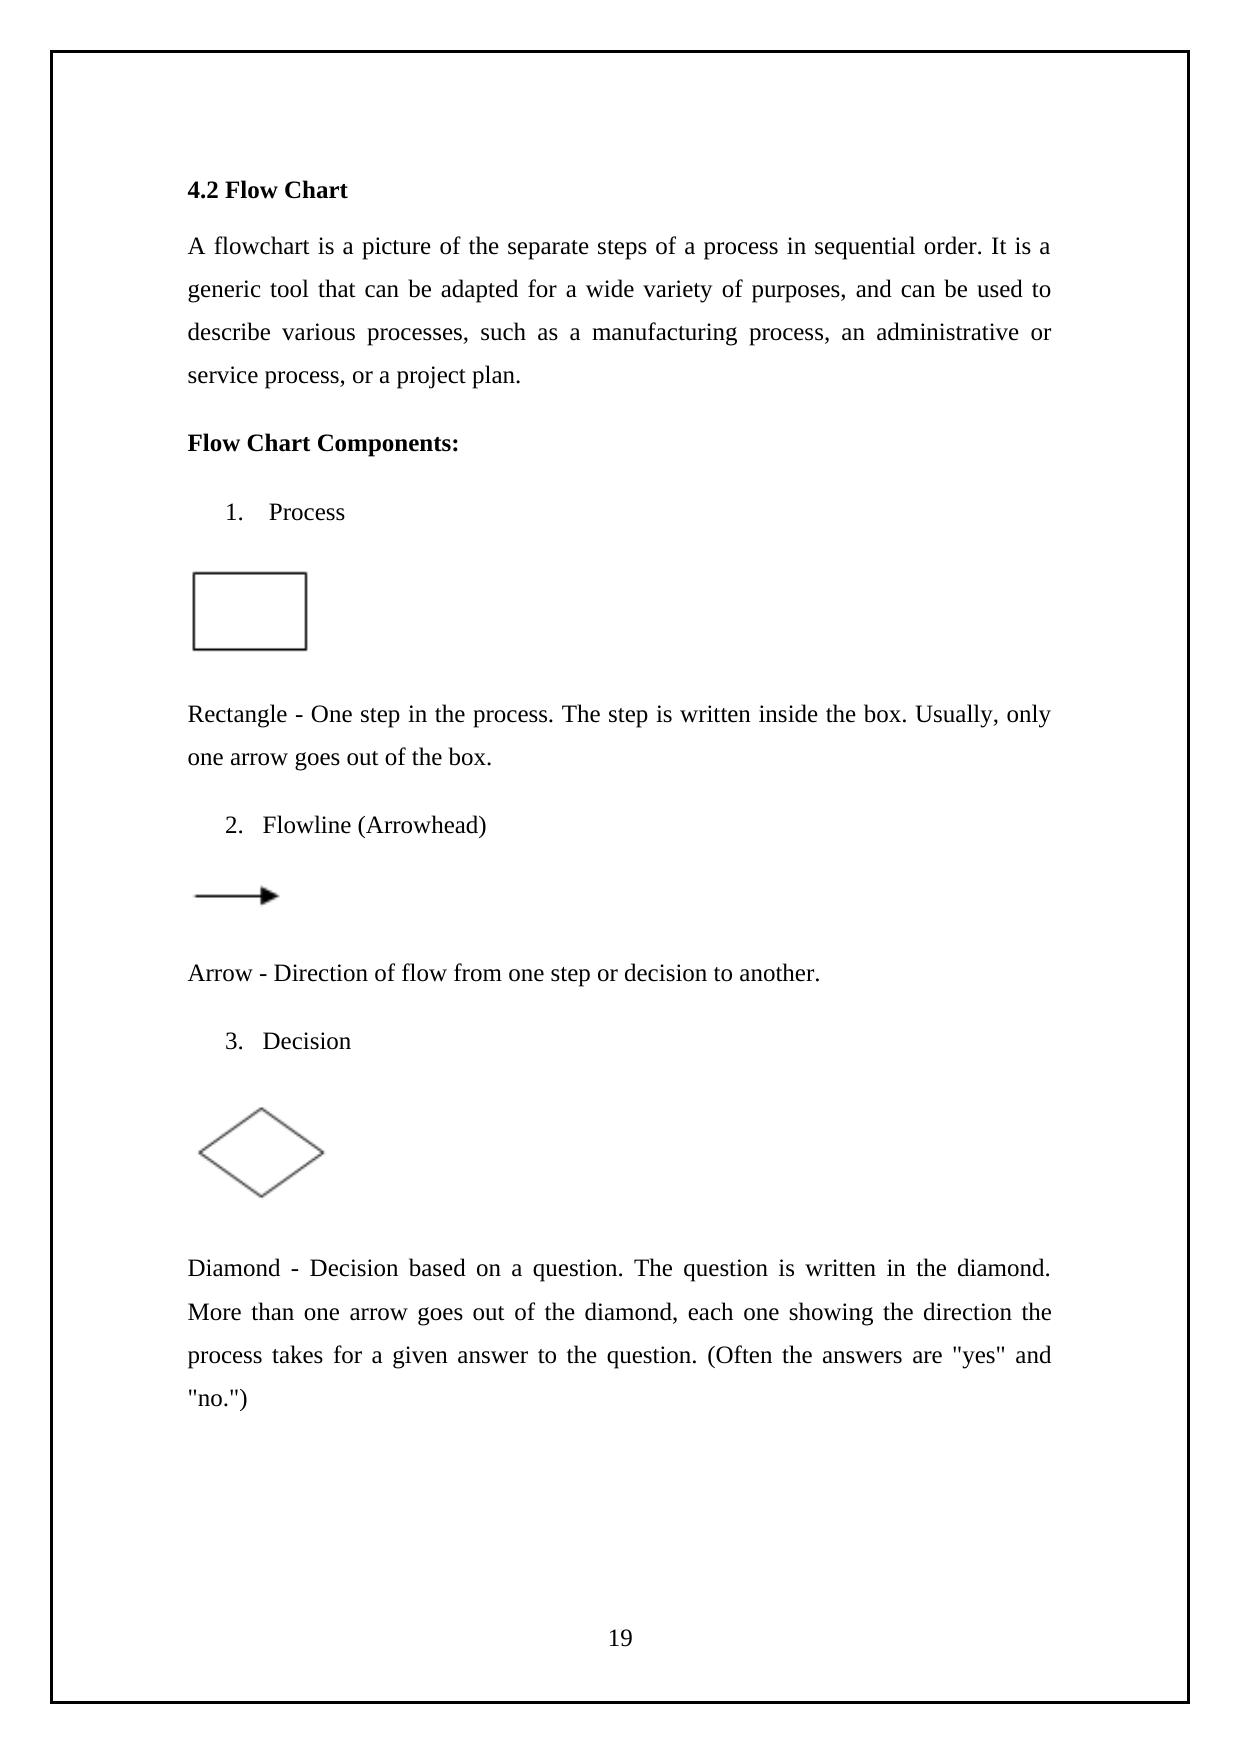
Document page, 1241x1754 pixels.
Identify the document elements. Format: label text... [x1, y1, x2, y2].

text Flow Chart Components: [187, 428, 1053, 457]
text Rectangle - One step in the process. The step is written inside the box. Usually, only one arrow goes out of the box. [187, 699, 1053, 771]
list Process [225, 497, 1053, 525]
text A flowchart is a picture of the separate steps of a process in sequential order. It is a generic tool that can be adapted for a wide variety of purposes, and can be used to describe various processes, such as a manufacturing process, an administrative or service process, or a project plan. [187, 231, 1053, 389]
picture [187, 564, 314, 660]
text Diamond - Decision based on a question. The question is written in the diamond. More than one arrow goes out of the diamond, each one showing the direction the process takes for a given answer to the question. (Often the answers are "yes" and "no.") [187, 1253, 1053, 1412]
picture [187, 878, 289, 919]
text Arrow - Direction of flow from one step or decision to another. [187, 958, 1053, 987]
subtitle 4.2 Flow Chart [187, 175, 1053, 204]
list Decision [225, 1026, 1053, 1055]
picture [187, 1094, 330, 1214]
list Flowline (Arrowhead) [225, 810, 1053, 839]
